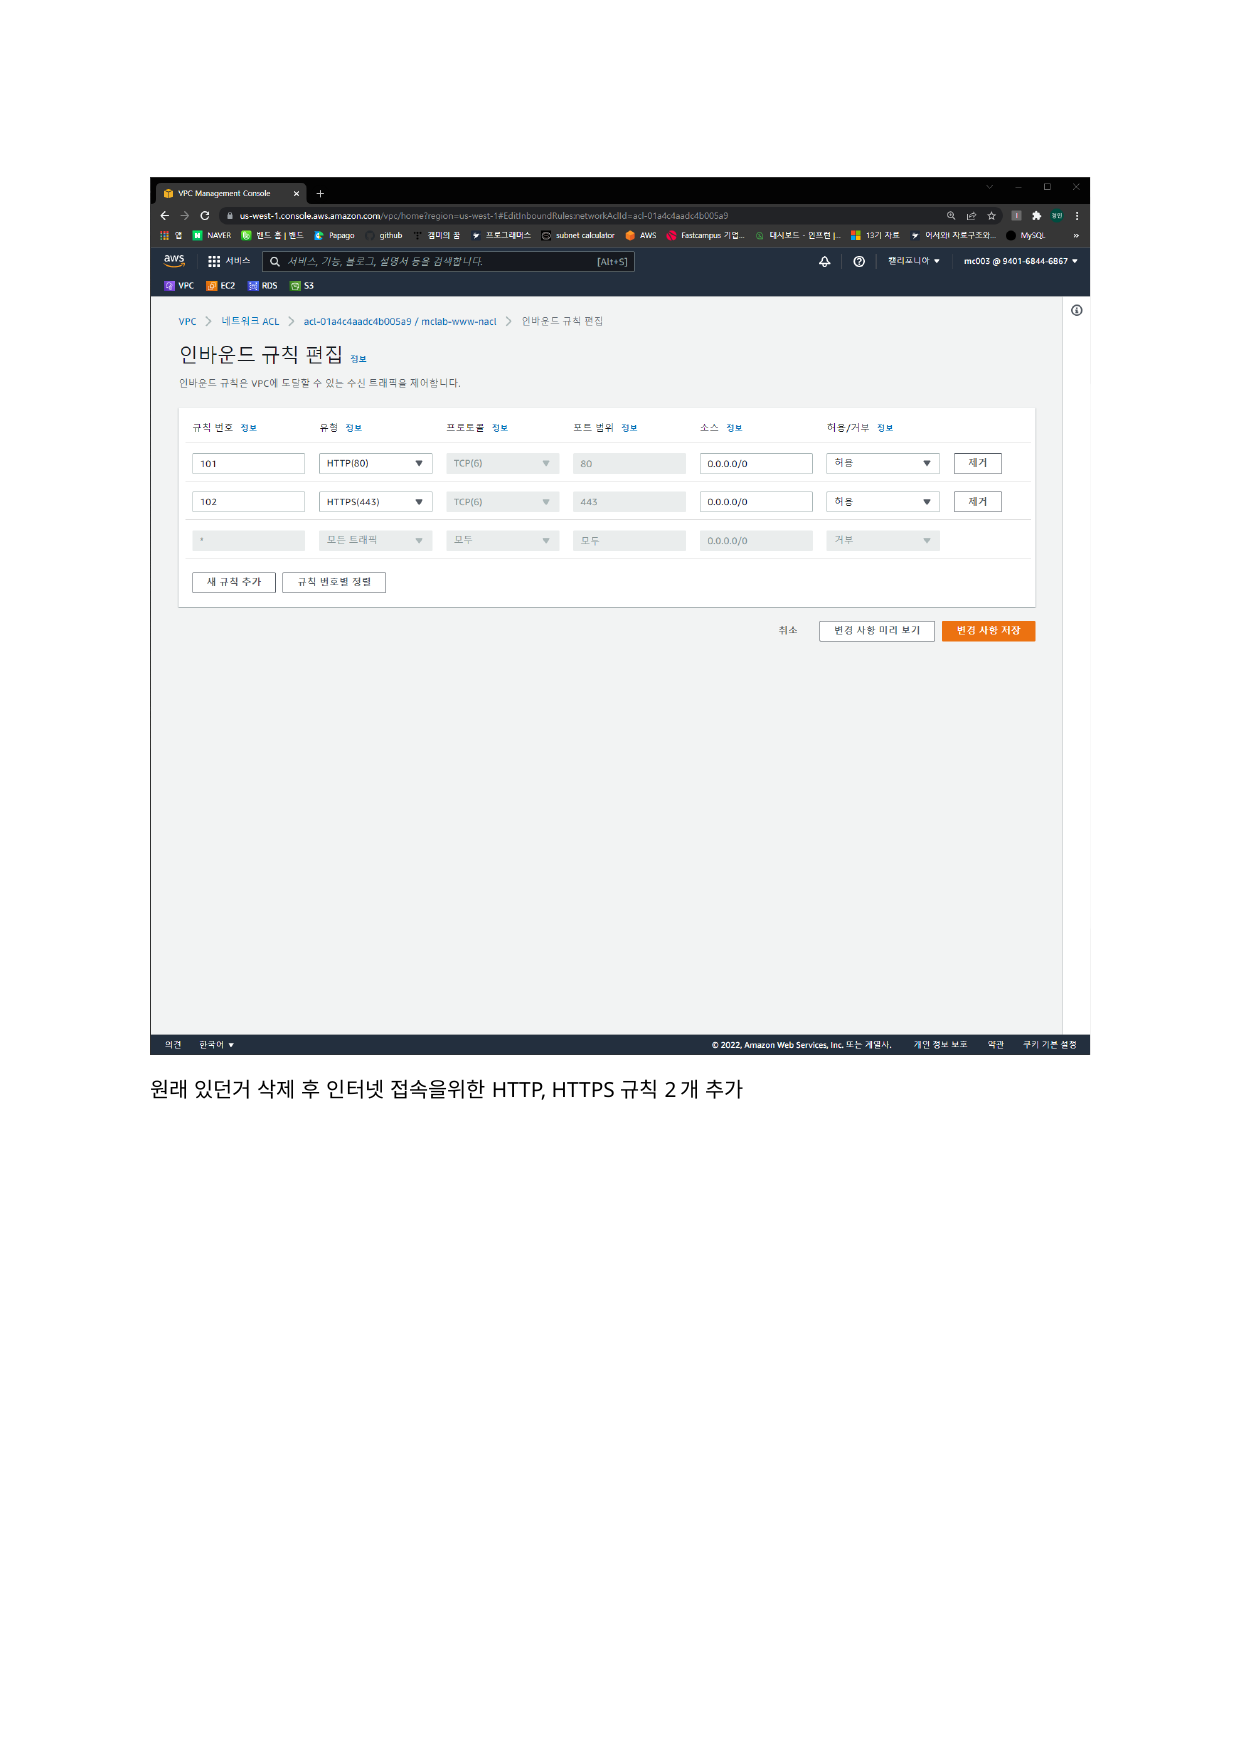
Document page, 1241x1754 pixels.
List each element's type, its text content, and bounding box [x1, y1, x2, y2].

text 원래 있던거 삭제 후 인터넷 접속을위한 HTTP, HTTPS 규칙 2개 추가 [150, 1073, 1090, 1104]
picture [150, 177, 1091, 1055]
